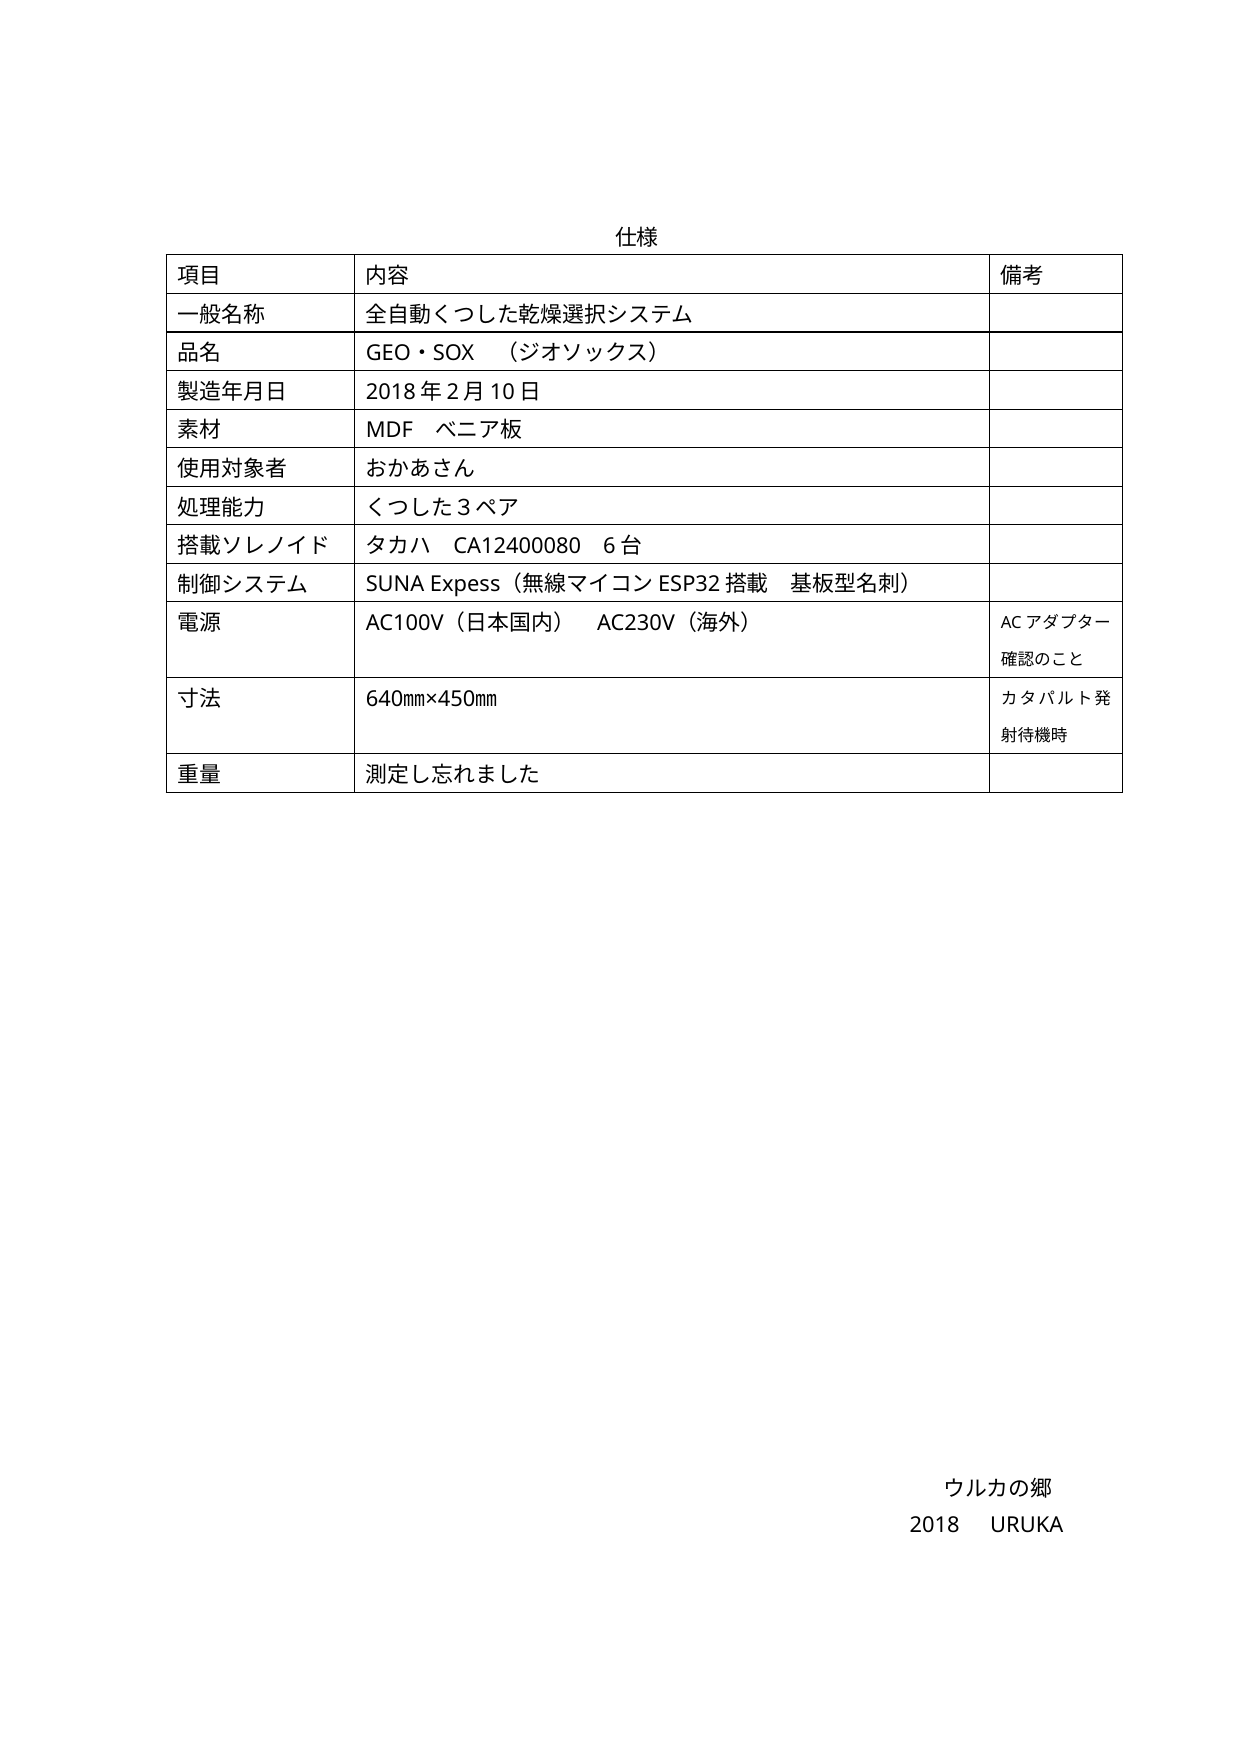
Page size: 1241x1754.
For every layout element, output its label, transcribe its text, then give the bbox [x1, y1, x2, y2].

table_cell 搭載ソレノイド [167, 525, 354, 563]
table_cell AC100V（日本国内） AC230V（海外） [355, 602, 989, 677]
table_header 内容 [355, 255, 989, 293]
table_cell [990, 564, 1122, 601]
table_cell ACアダプター確認のこと [990, 602, 1122, 677]
table_header 備考 [990, 255, 1122, 293]
table_cell [990, 333, 1122, 370]
table_header 項目 [167, 255, 354, 293]
table_cell 電源 [167, 602, 354, 677]
table_cell 一般名称 [167, 294, 354, 331]
table_cell [990, 754, 1122, 792]
text 仕様 [177, 217, 1063, 254]
table_cell [990, 294, 1122, 331]
table_cell 製造年月日 [167, 371, 354, 408]
table_cell [990, 448, 1122, 486]
table_cell 素材 [167, 410, 354, 447]
table_cell 品名 [167, 333, 354, 370]
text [177, 1505, 1063, 1543]
table_cell SUNA Expess（無線マイコンESP32搭載 基板型名刺） [355, 564, 989, 601]
table_cell 処理能力 [167, 487, 354, 524]
table_cell [990, 525, 1122, 563]
table_cell 640㎜×450㎜ [355, 678, 989, 753]
table_cell くつした３ペア [355, 487, 989, 524]
table_cell 2018年2月10日 [355, 371, 989, 408]
table_cell [990, 487, 1122, 524]
table_cell 重量 [167, 754, 354, 792]
table_cell MDF べニア板 [355, 410, 989, 447]
table_cell カタパルト発射待機時 [990, 678, 1122, 753]
table_cell 全自動くつした乾燥選択システム [355, 294, 989, 331]
table_cell [990, 410, 1122, 447]
table_cell 使用対象者 [167, 448, 354, 486]
table_cell GEO・SOX （ジオソックス） [355, 333, 989, 370]
table_cell 測定し忘れました [355, 754, 989, 792]
text ウルカの郷 [177, 1468, 1063, 1505]
table_cell [990, 371, 1122, 408]
table_cell おかあさん [355, 448, 989, 486]
table_cell 制御システム [167, 564, 354, 601]
table_cell タカハ CA12400080 6台 [355, 525, 989, 563]
table_cell 寸法 [167, 678, 354, 753]
